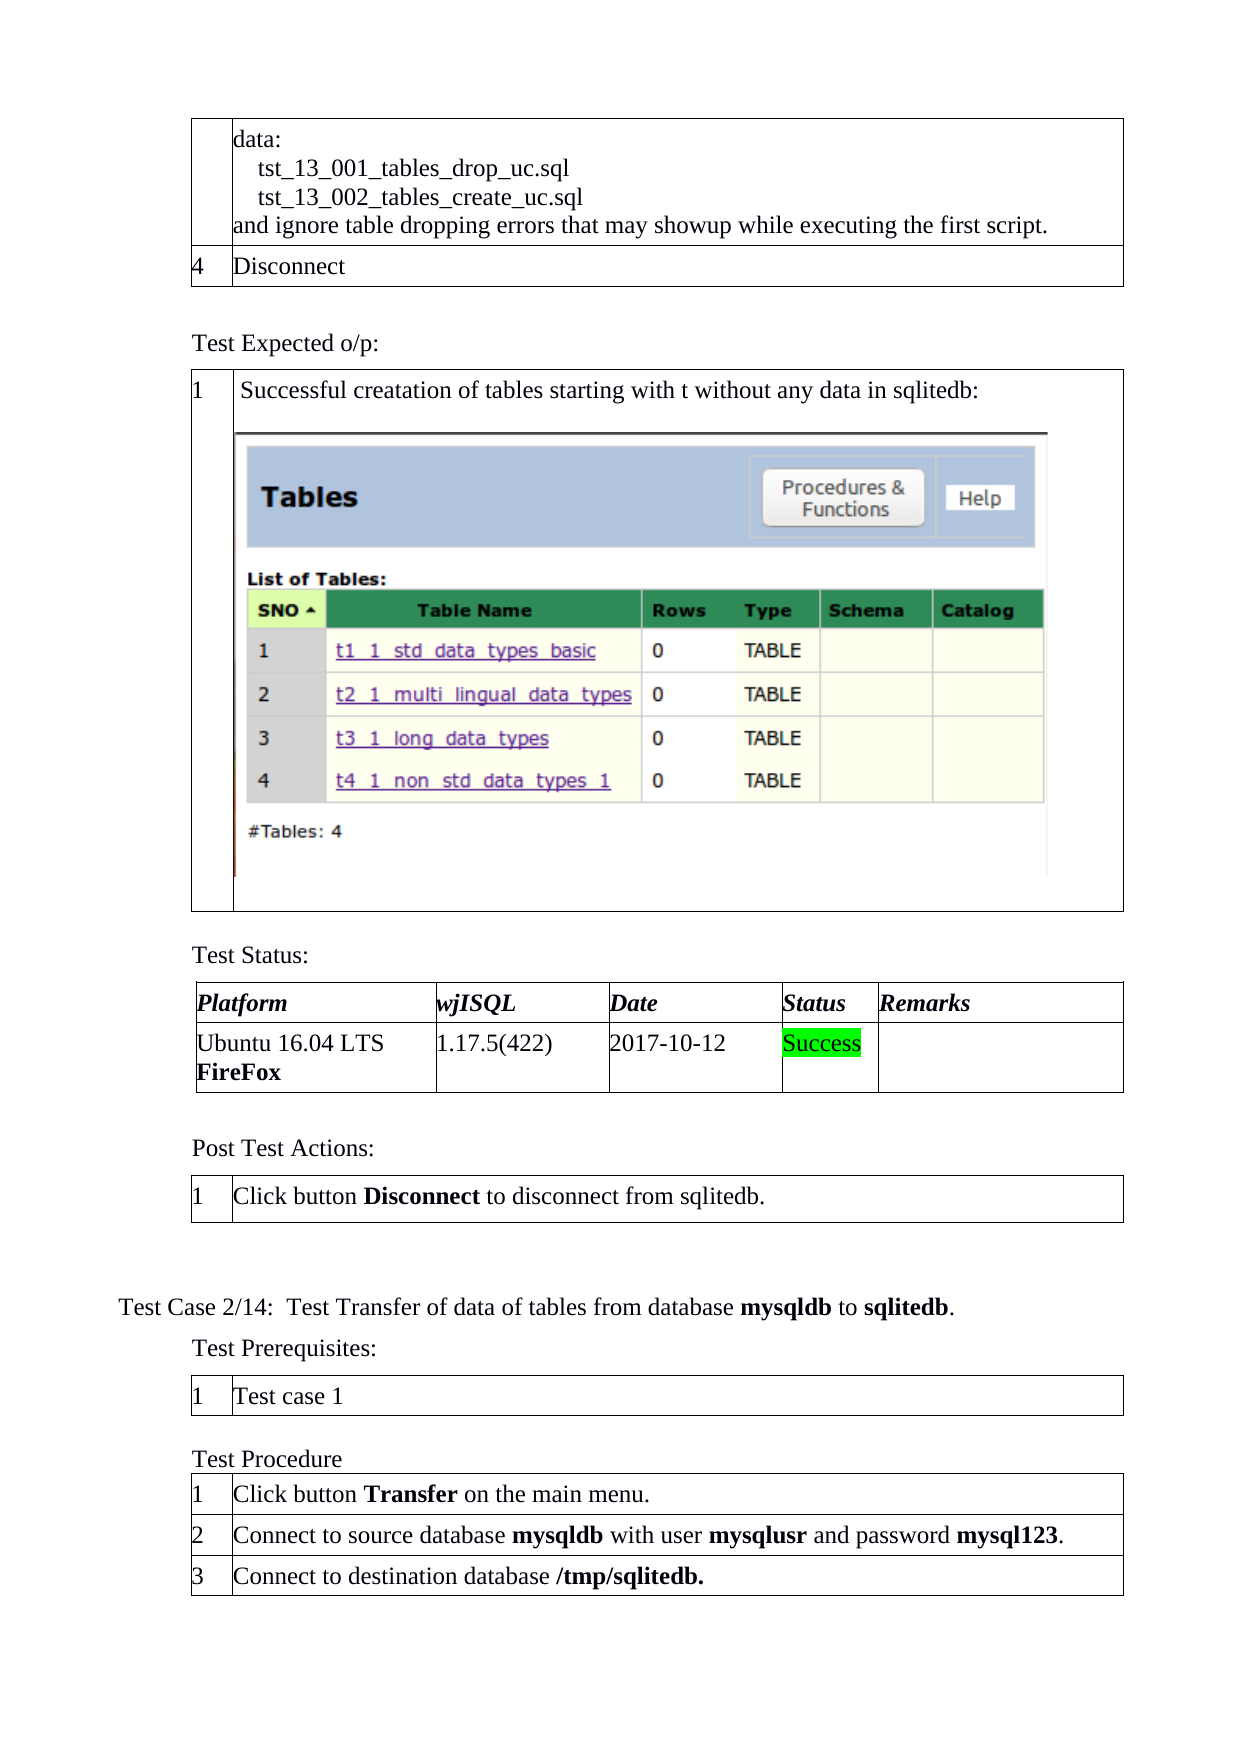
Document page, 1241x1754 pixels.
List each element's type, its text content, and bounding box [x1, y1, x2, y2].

table_header Click button Transfer on the main menu. [233, 1474, 1123, 1514]
table_cell Ubuntu 16.04 LTS FireFox [197, 1023, 436, 1092]
table_cell 4 [192, 246, 232, 286]
table_cell 3 [192, 119, 232, 245]
table_cell 1.17.5(422) [437, 1023, 609, 1092]
table_header Platform [197, 983, 436, 1022]
table_header 1 [192, 1176, 232, 1221]
table_cell 2 [192, 1515, 232, 1555]
table_header Test case 1 [233, 1376, 1123, 1415]
picture [233, 432, 1048, 877]
table_cell 3 [192, 1556, 232, 1595]
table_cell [233, 119, 1123, 245]
text Test Status: [118, 940, 1122, 969]
table_cell [879, 1023, 1123, 1092]
text Test Expected o/p: [118, 328, 1122, 356]
text Test Procedure [118, 1444, 1122, 1473]
table_header Successful creatation of tables starting with t without any data in sqlitedb: [234, 370, 1123, 911]
table_header Status [783, 983, 878, 1022]
table_cell 2017-10-12 [610, 1023, 782, 1092]
text Test Case 2/14: Test Transfer of data of tables from database mysqldb to sqlitedb. [118, 1292, 1122, 1321]
table_header 1 [192, 1376, 232, 1415]
table_cell Success [783, 1023, 878, 1092]
table_header Date [610, 983, 782, 1022]
table_header 1 [192, 370, 233, 911]
table_cell Disconnect [233, 246, 1123, 286]
table_header wjISQL [437, 983, 609, 1022]
table_cell Connect to destination database /tmp/sqlitedb. [233, 1556, 1123, 1595]
table_header Click button Disconnect to disconnect from sqlitedb. [233, 1176, 1123, 1221]
table_cell Connect to source database mysqldb with user mysqlusr and password mysql123. [233, 1515, 1123, 1555]
text Test Prerequisites: [118, 1333, 1122, 1362]
table_header Remarks [879, 983, 1123, 1022]
table_header 1 [192, 1474, 232, 1514]
text Post Test Actions: [118, 1133, 1122, 1162]
